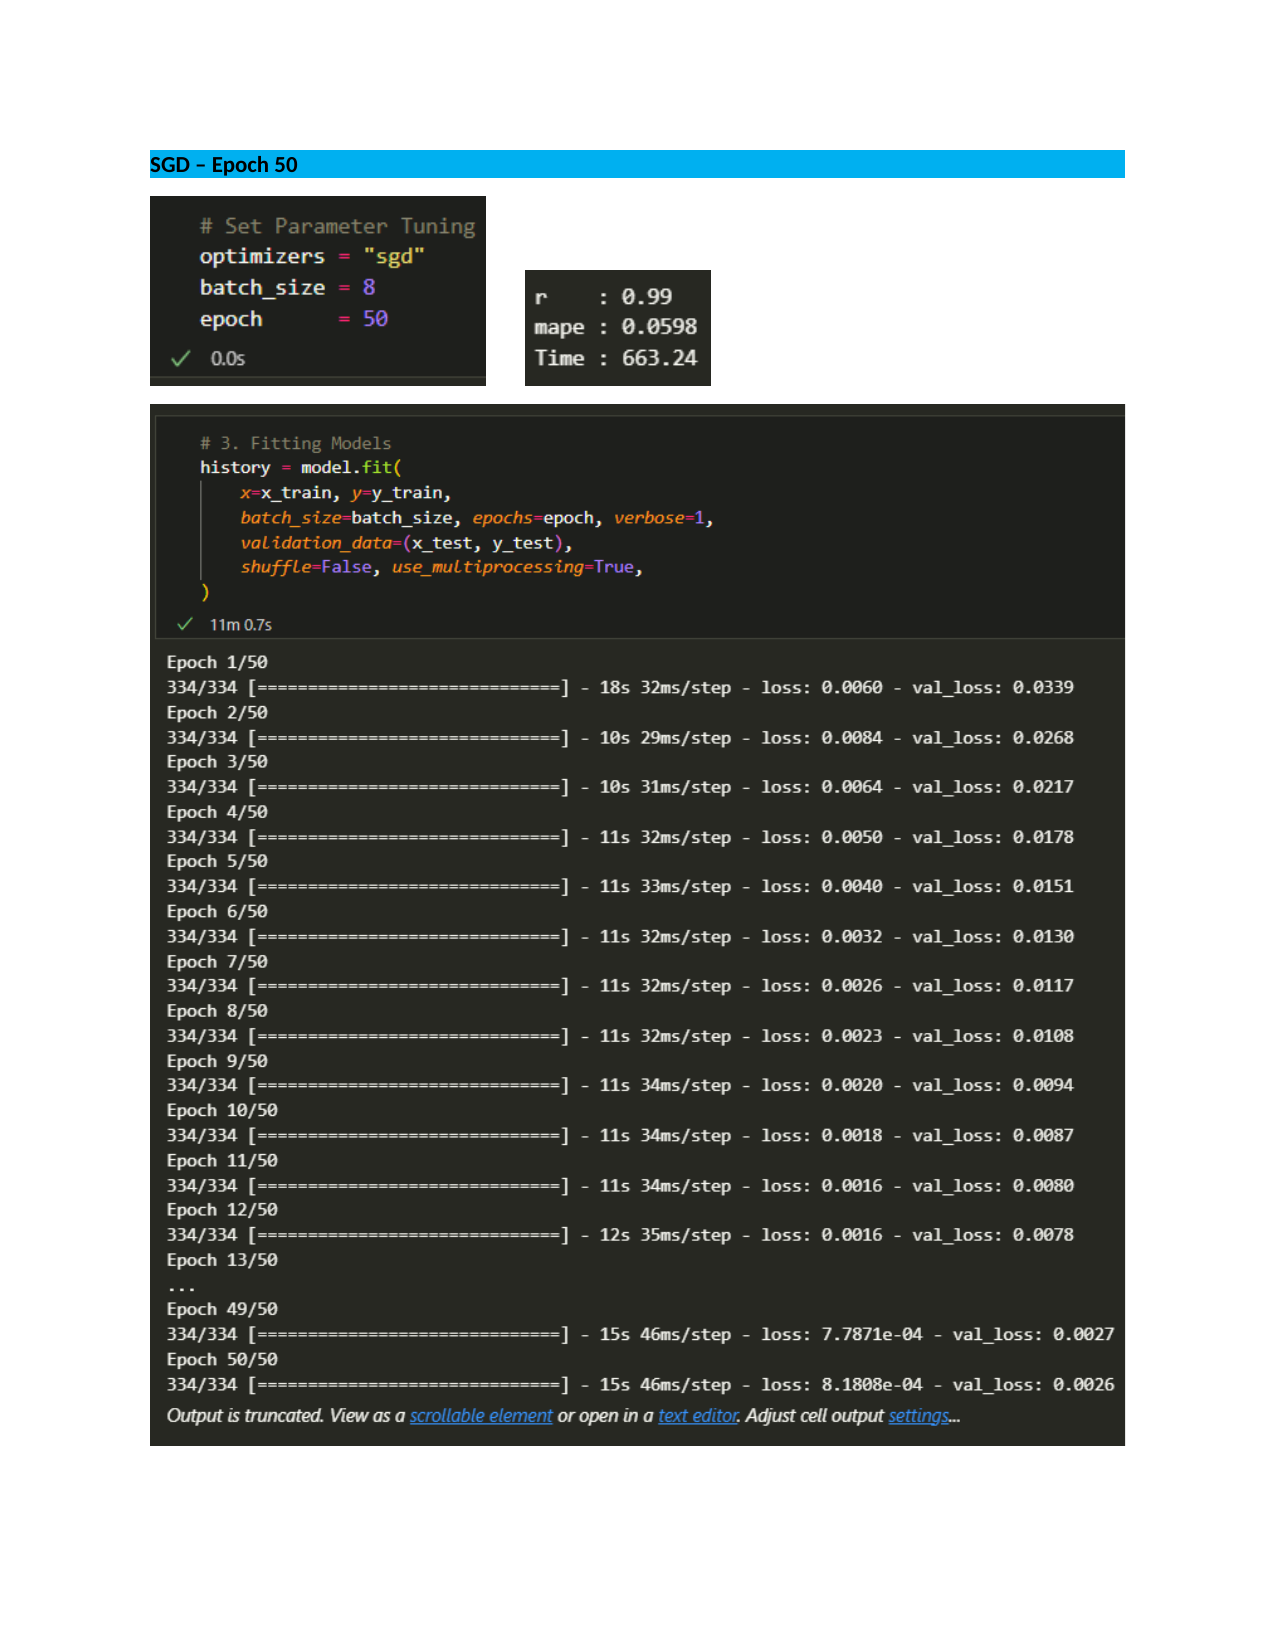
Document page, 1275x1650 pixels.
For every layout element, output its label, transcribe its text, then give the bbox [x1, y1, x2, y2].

text SGD – Epoch 50 [150, 150, 1125, 178]
picture [525, 270, 711, 386]
picture [150, 404, 1125, 1446]
picture [150, 196, 486, 386]
